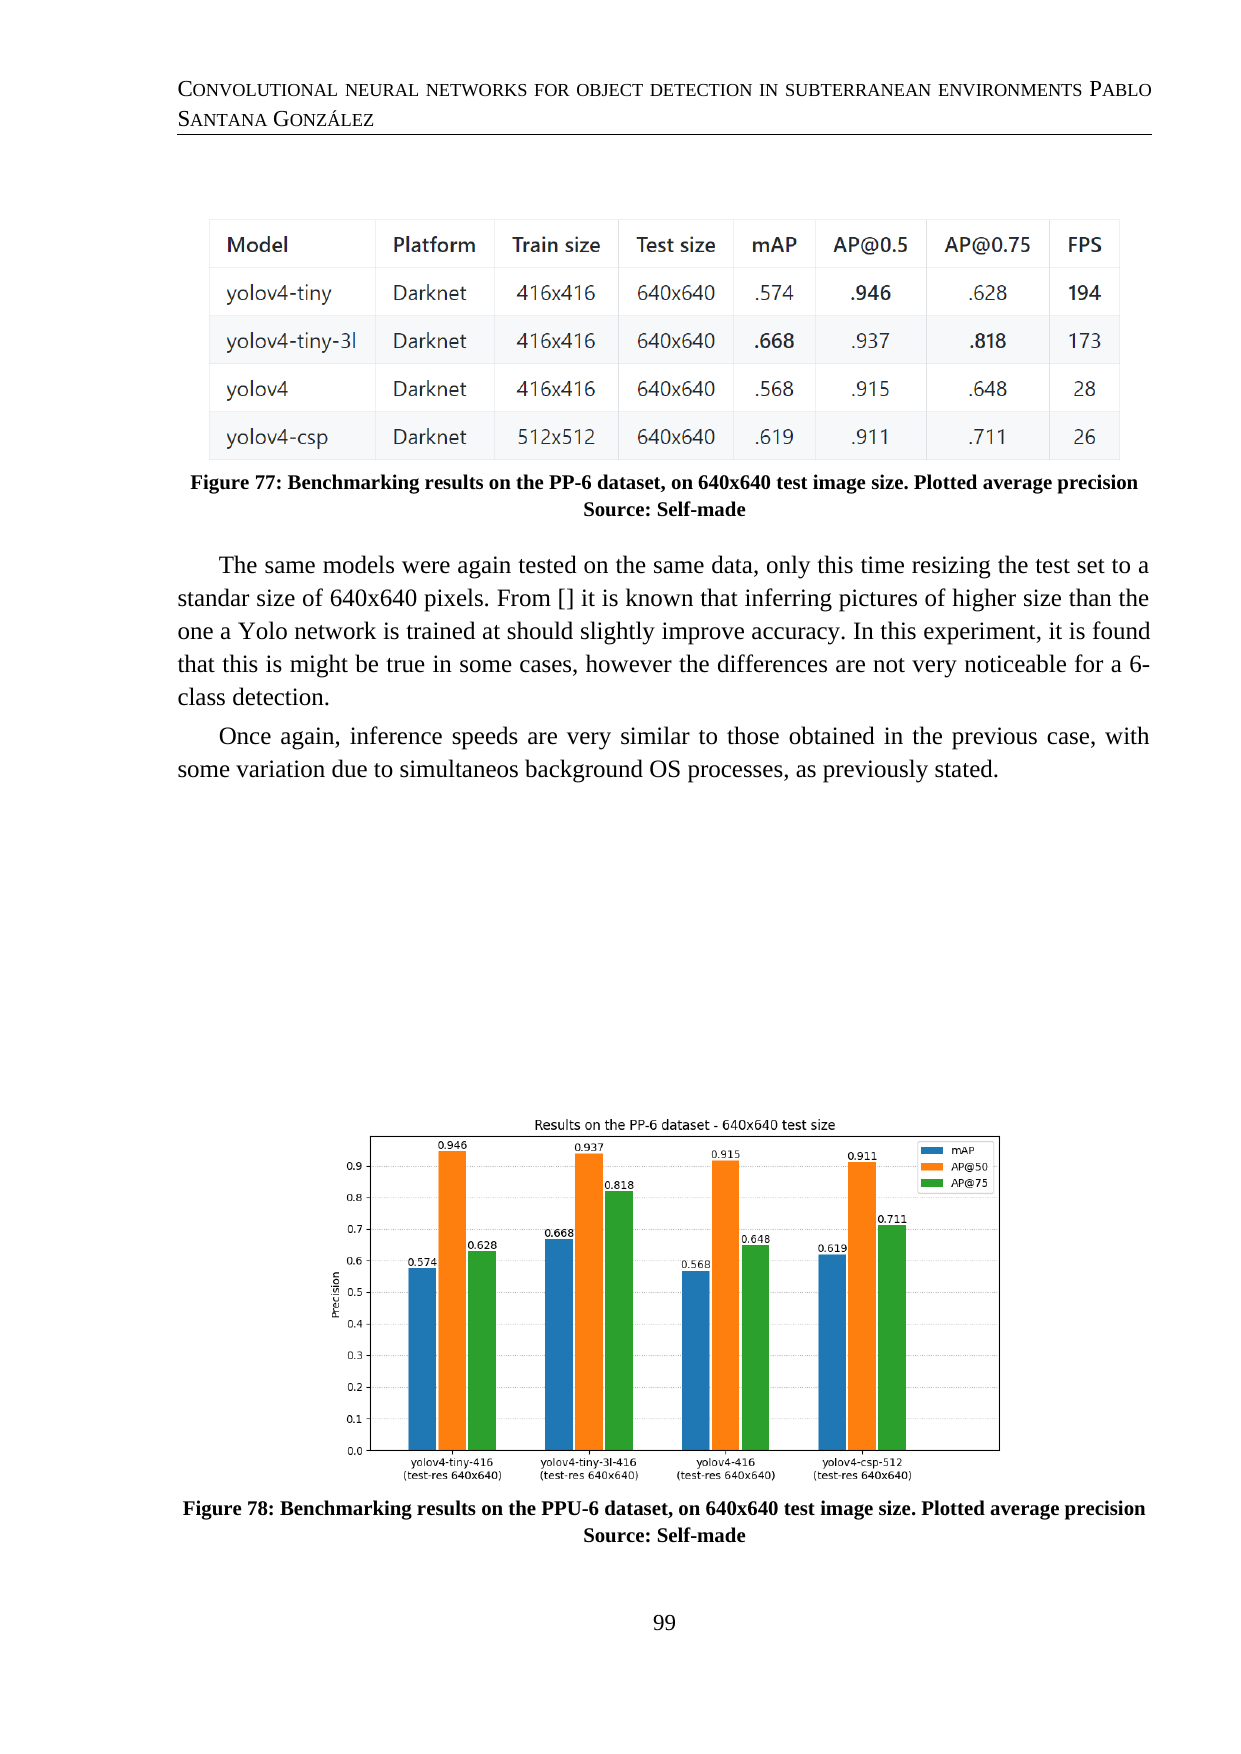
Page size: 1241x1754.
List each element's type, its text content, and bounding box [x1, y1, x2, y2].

text Once again, inference speeds are very similar to those obtained in the previous case, with some variation due to simultaneos background OS processes, as previously stated. [177, 721, 1152, 783]
picture [206, 217, 1123, 466]
picture [319, 1107, 1010, 1492]
text Source: Self-made [177, 1523, 1152, 1547]
text Source: Self-made [177, 497, 1152, 521]
text The same models were again tested on the same data, only this time resizing the test set to a standar size of 640x640 pixels. From [] it is known that inferring pictures of higher size than the one a Yolo network is trained at should slightly improve accuracy. In this experiment, it is found that this is might be true in some cases, however the differences are not very noticeable for a 6-class detection. [177, 550, 1152, 711]
